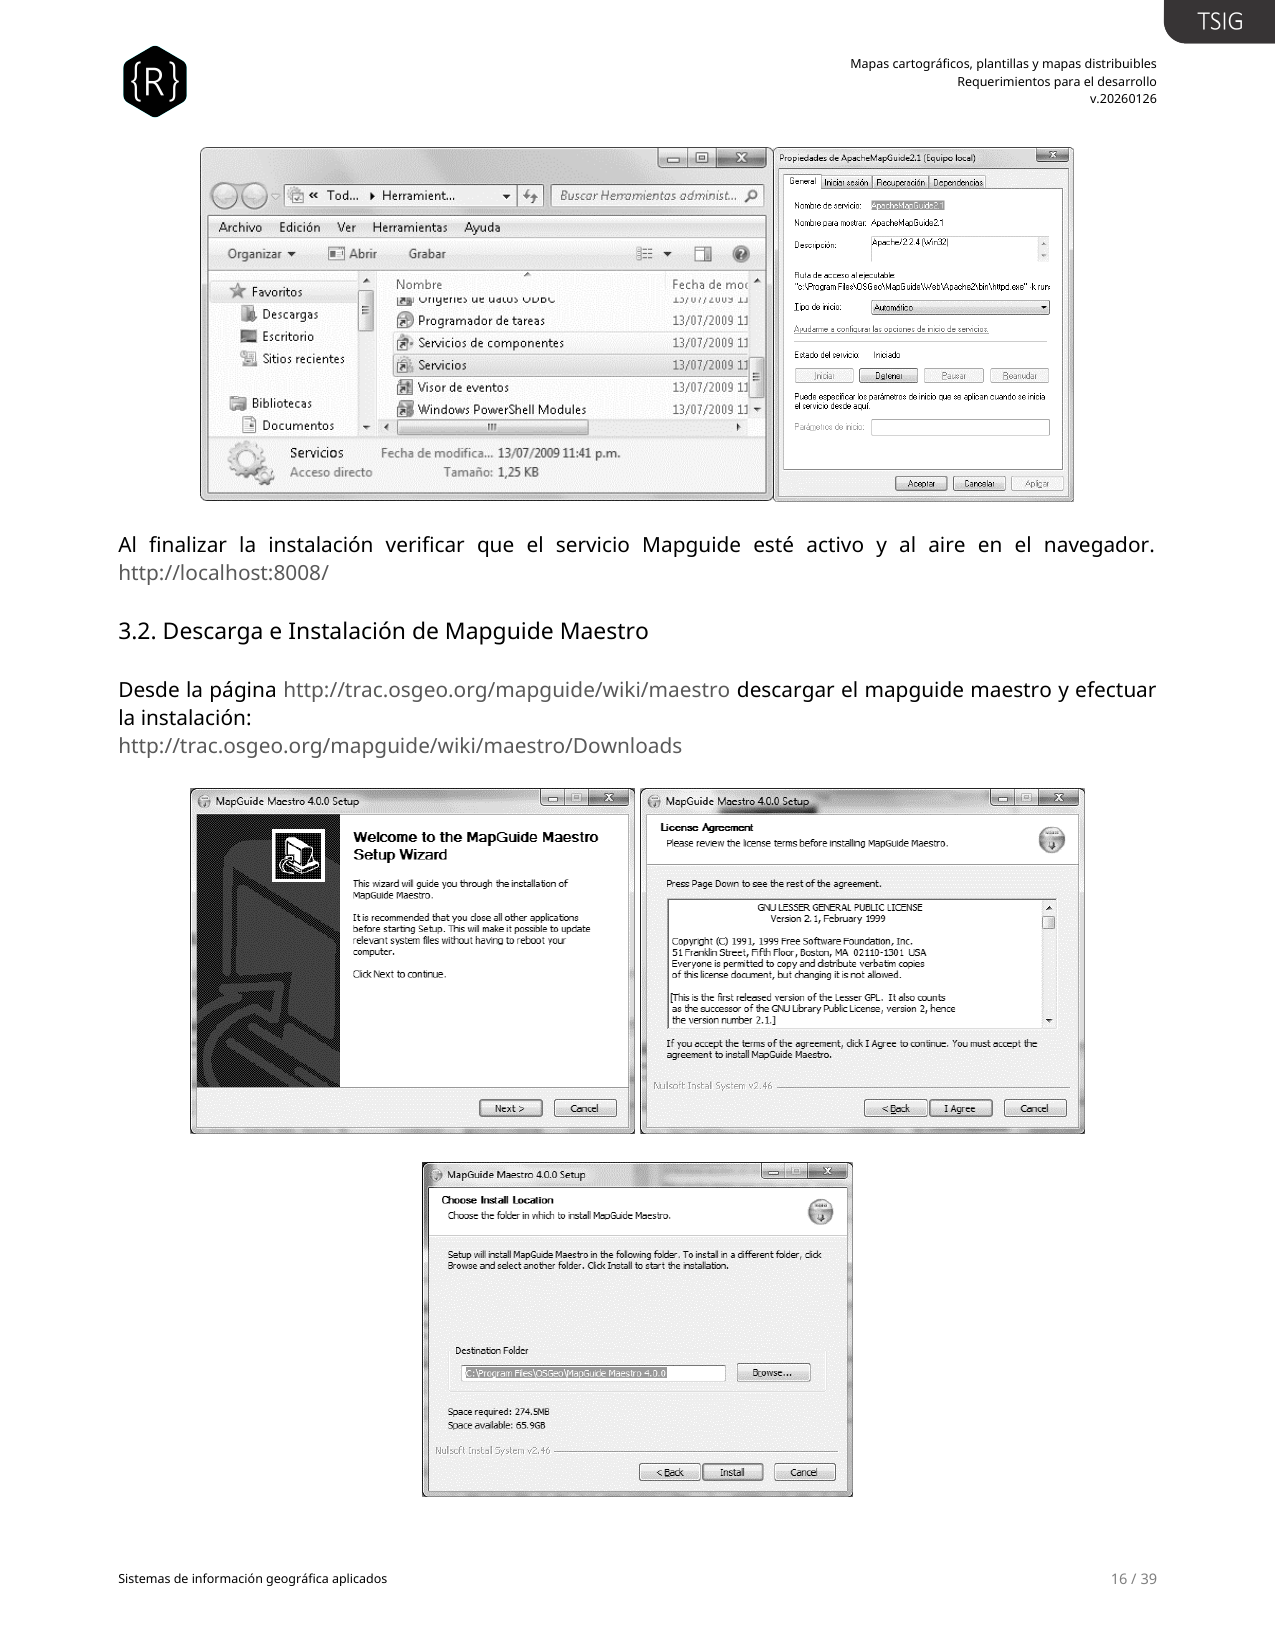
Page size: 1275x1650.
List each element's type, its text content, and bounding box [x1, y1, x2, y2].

text Al finalizar la instalación verificar que el servicio Mapguide esté activo y al aire en el navegador. http://localhost:8008/ [118, 530, 1157, 587]
picture [118, 44, 192, 119]
subtitle 3.2. Descarga e Instalación de Mapguide Maestro [118, 615, 1157, 646]
text Desde la página http://trac.osgeo.org/mapguide/wiki/maestro descargar el mapguide maestro y efectuar la instalación: [118, 675, 1157, 732]
picture [200, 147, 1074, 502]
picture [422, 1162, 853, 1497]
picture [1163, 0, 1275, 44]
picture [640, 788, 1085, 1134]
picture [190, 788, 635, 1134]
text http://trac.osgeo.org/mapguide/wiki/maestro/Downloads [118, 732, 1157, 760]
